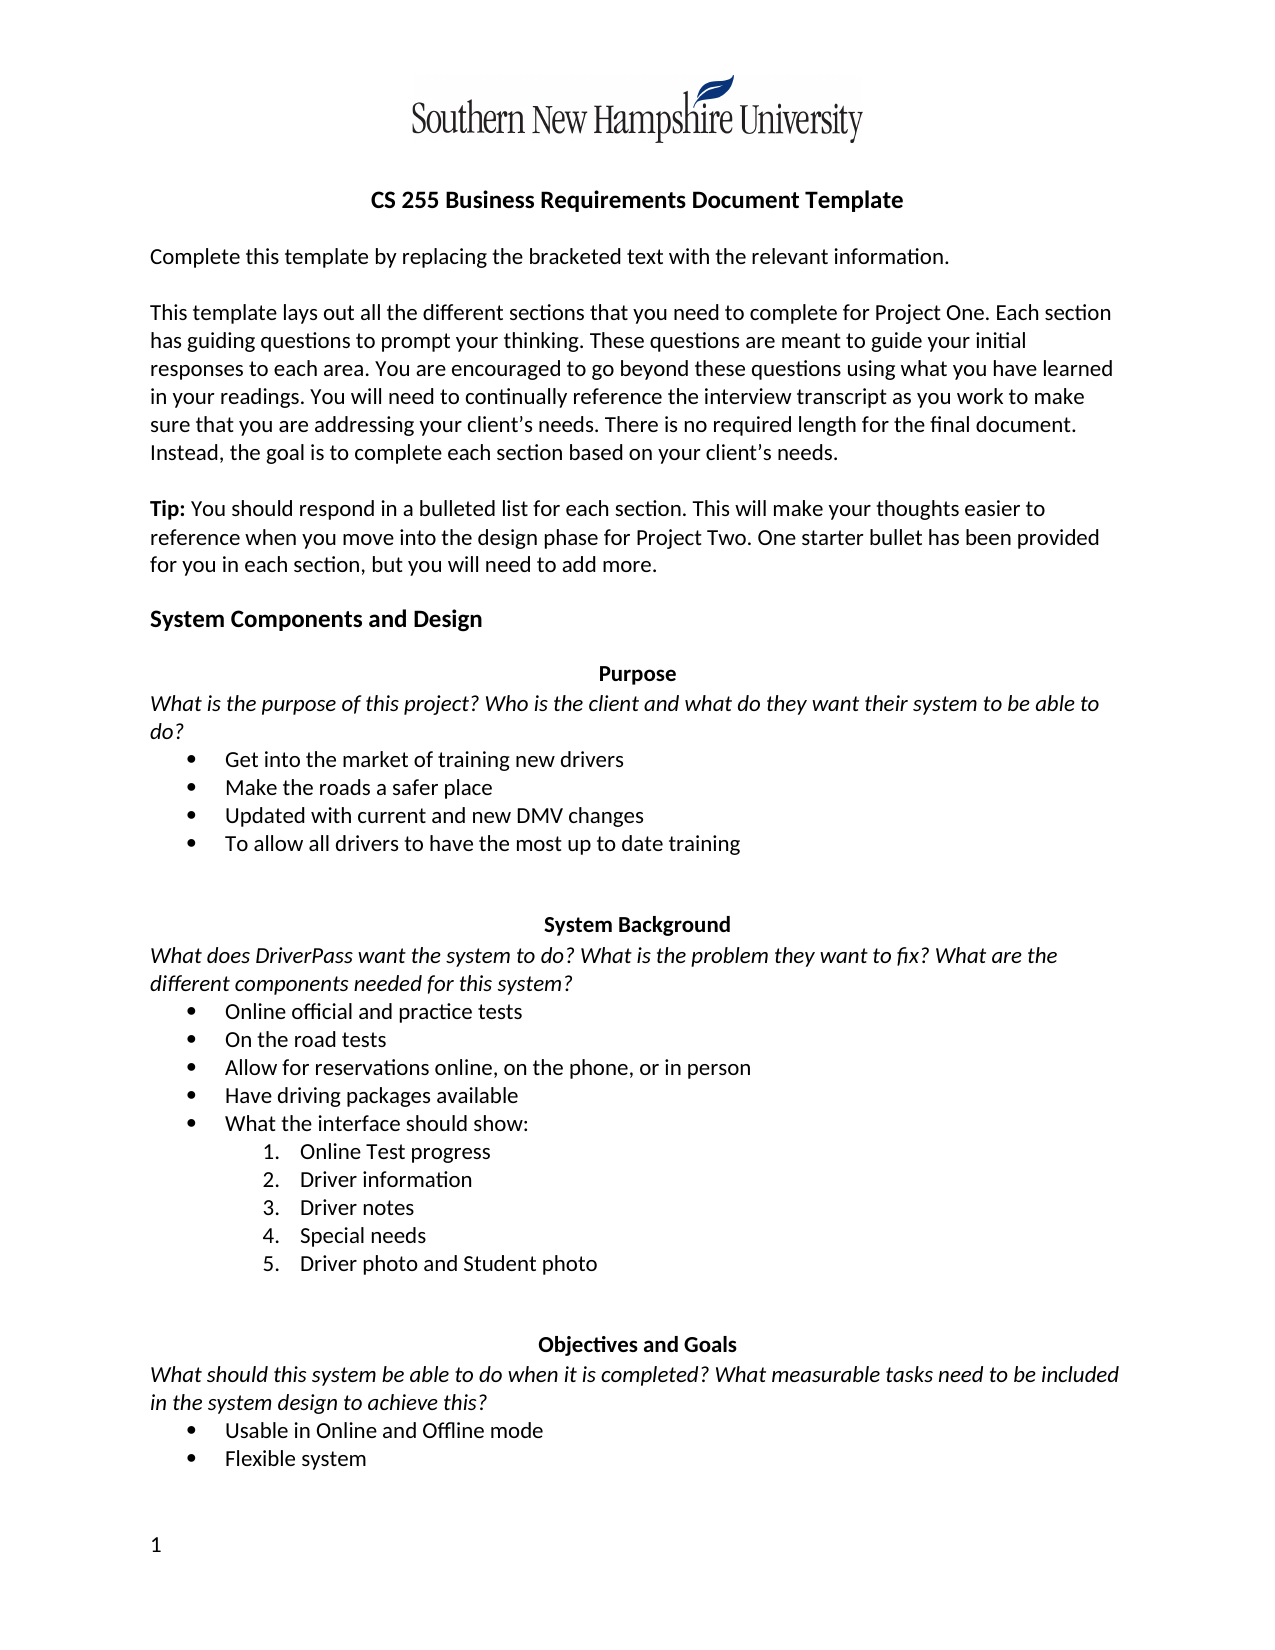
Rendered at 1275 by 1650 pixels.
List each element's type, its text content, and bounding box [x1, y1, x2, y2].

subtitle Objectives and Goals [150, 1330, 1125, 1358]
list To allow all drivers to have the most up to date training [187, 829, 1125, 857]
list Online Test progress [262, 1137, 1125, 1165]
text What should this system be able to do when it is completed? What measurable tasks need to be included in the system design to achieve this? [150, 1360, 1125, 1416]
text Complete this template by replacing the bracketed text with the relevant information. [150, 242, 1125, 270]
list Usable in Online and Offline mode [187, 1416, 1125, 1444]
list Allow for reservations online, on the phone, or in person [187, 1053, 1125, 1081]
text Tip: You should respond in a bulleted list for each section. This will make your thoughts easier to reference when you move into the design phase for Project Two. One starter bullet has been provided for you in each section, but you will need to add more. [150, 494, 1125, 579]
list Online official and practice tests [187, 997, 1125, 1025]
list Driver information [262, 1165, 1125, 1193]
list On the road tests [187, 1025, 1125, 1053]
list Get into the market of training new drivers [187, 745, 1125, 773]
subtitle System Background [150, 911, 1125, 938]
list What the interface should show: [187, 1109, 1125, 1137]
list Updated with current and new DMV changes [187, 801, 1125, 829]
list Driver notes [262, 1193, 1125, 1221]
list Driver photo and Student photo [262, 1249, 1125, 1277]
subtitle CS 255 Business Requirements Document Template [150, 184, 1125, 214]
list Have driving packages available [187, 1081, 1125, 1109]
list Flexible system [187, 1444, 1125, 1472]
picture [412, 75, 863, 143]
subtitle Purpose [150, 659, 1125, 687]
text What does DriverPass want the system to do? What is the problem they want to fix? What are the different components needed for this system? [150, 941, 1125, 997]
list Make the roads a safer place [187, 773, 1125, 801]
list Special needs [262, 1221, 1125, 1249]
subtitle System Components and Design [150, 604, 1125, 634]
text This template lays out all the different sections that you need to complete for Project One. Each section has guiding questions to prompt your thinking. These questions are meant to guide your initial responses to each area. You are encouraged to go beyond these questions using what you have learned in your readings. You will need to continually reference the interview transcript as you work to make sure that you are addressing your client’s needs. There is no required length for the final document. Instead, the goal is to complete each section based on your client’s needs. [150, 298, 1125, 467]
text What is the purpose of this project? Who is the client and what do they want their system to be able to do? [150, 689, 1125, 745]
